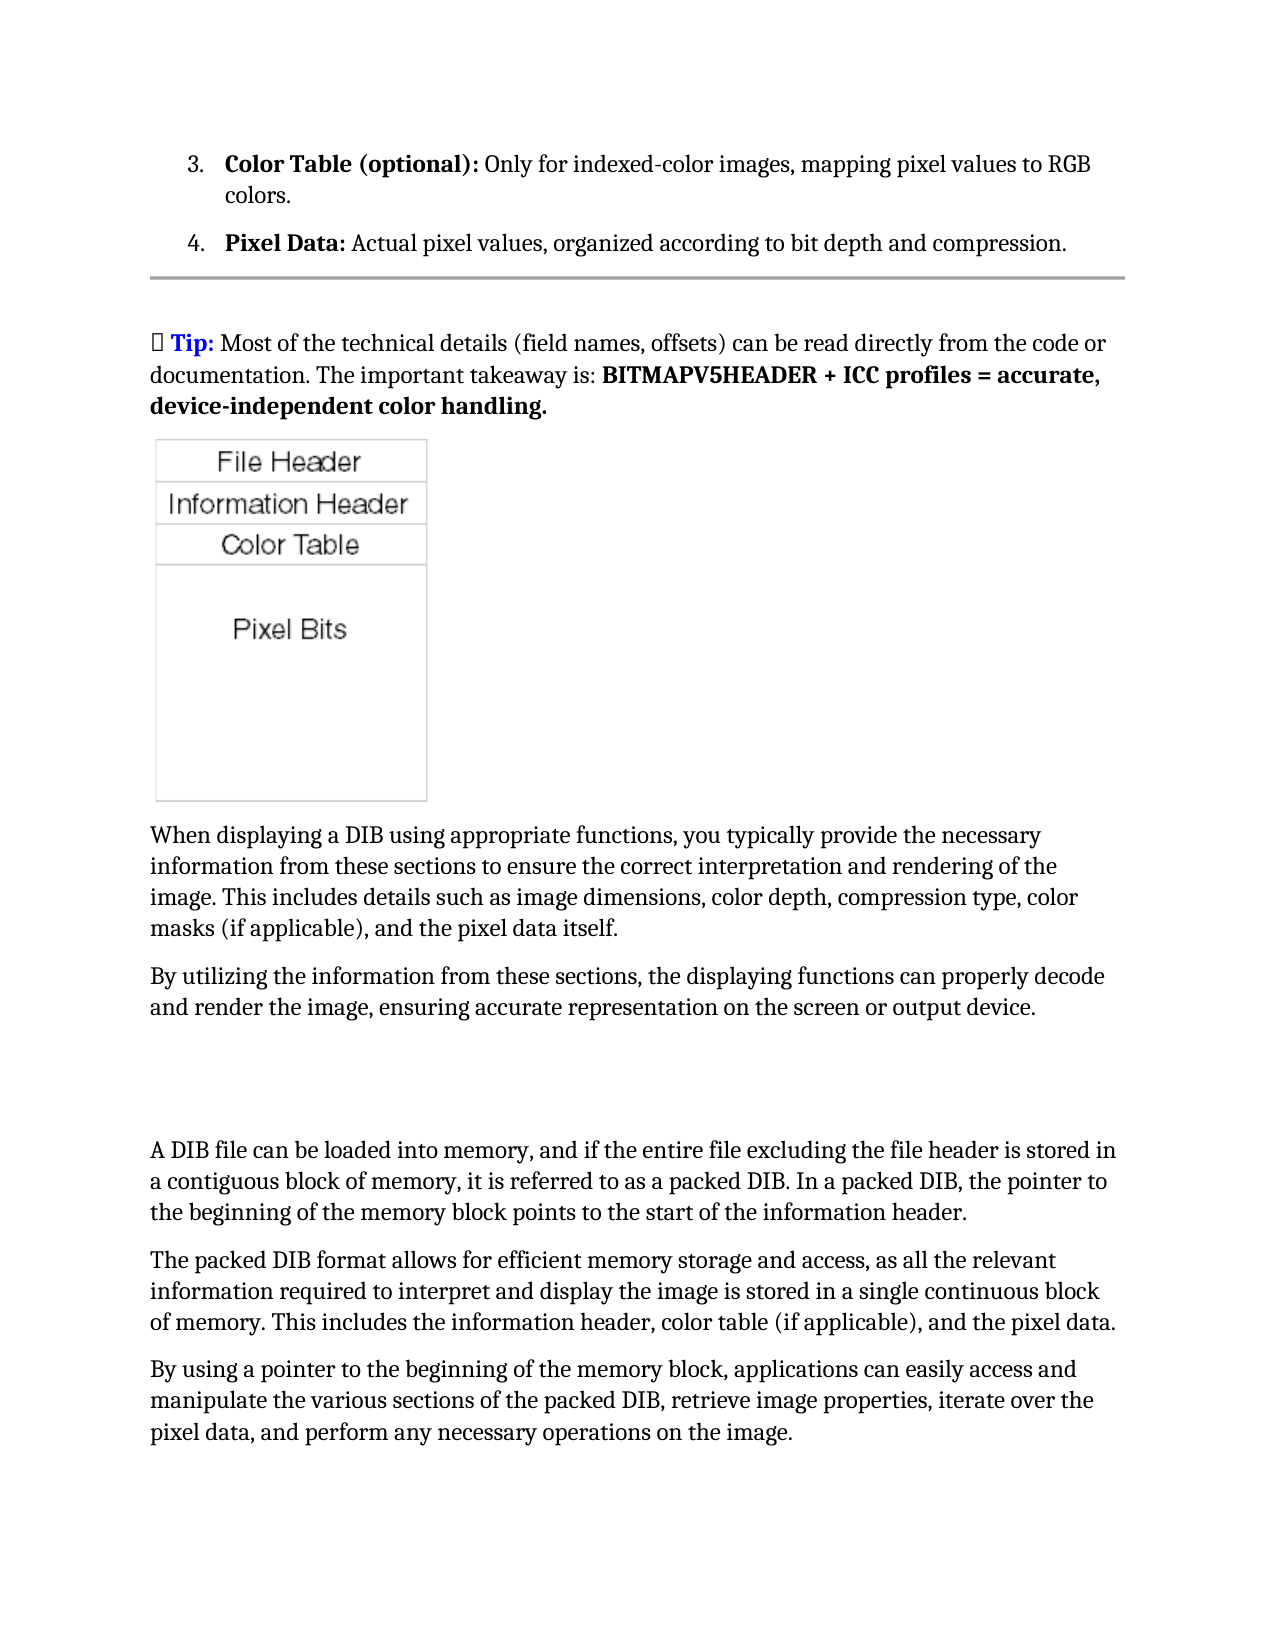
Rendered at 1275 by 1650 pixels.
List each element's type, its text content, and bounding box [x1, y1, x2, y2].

text 💡 Tip: Most of the technical details (field names, offsets) can be read directly from the code or documentation. The important takeaway is: BITMAPV5HEADER + ICC profiles = accurate, device-independent color handling. [150, 324, 1125, 420]
text A DIB file can be loaded into memory, and if the entire file excluding the file header is stored in a contiguous block of memory, it is referred to as a packed DIB. In a packed DIB, the pointer to the beginning of the memory block points to the start of the information header. [150, 1136, 1125, 1227]
list Pixel Data: Actual pixel values, organized according to bit depth and compression. [187, 229, 1125, 257]
text By utilizing the information from these sections, the displaying functions can properly decode and render the image, ensuring accurate representation on the screen or output device. [150, 962, 1125, 1021]
text The packed DIB format allows for efficient memory storage and access, as all the relevant information required to interpret and display the image is stored in a single continuous block of memory. This includes the information header, color table (if applicable), and the pixel data. [150, 1246, 1125, 1336]
text By using a pointer to the beginning of the memory block, applications can easily access and manipulate the various sections of the packed DIB, retrieve image properties, iterate over the pixel data, and perform any necessary operations on the image. [150, 1355, 1125, 1446]
list Color Table (optional): Only for indexed-color images, mapping pixel values to RGB colors. [187, 150, 1125, 210]
picture [155, 439, 428, 802]
text When displaying a DIB using appropriate functions, you typically provide the necessary information from these sections to ensure the correct interpretation and rendering of the image. This includes details such as image dimensions, color depth, compression type, color masks (if applicable), and the pixel data itself. [150, 821, 1125, 943]
